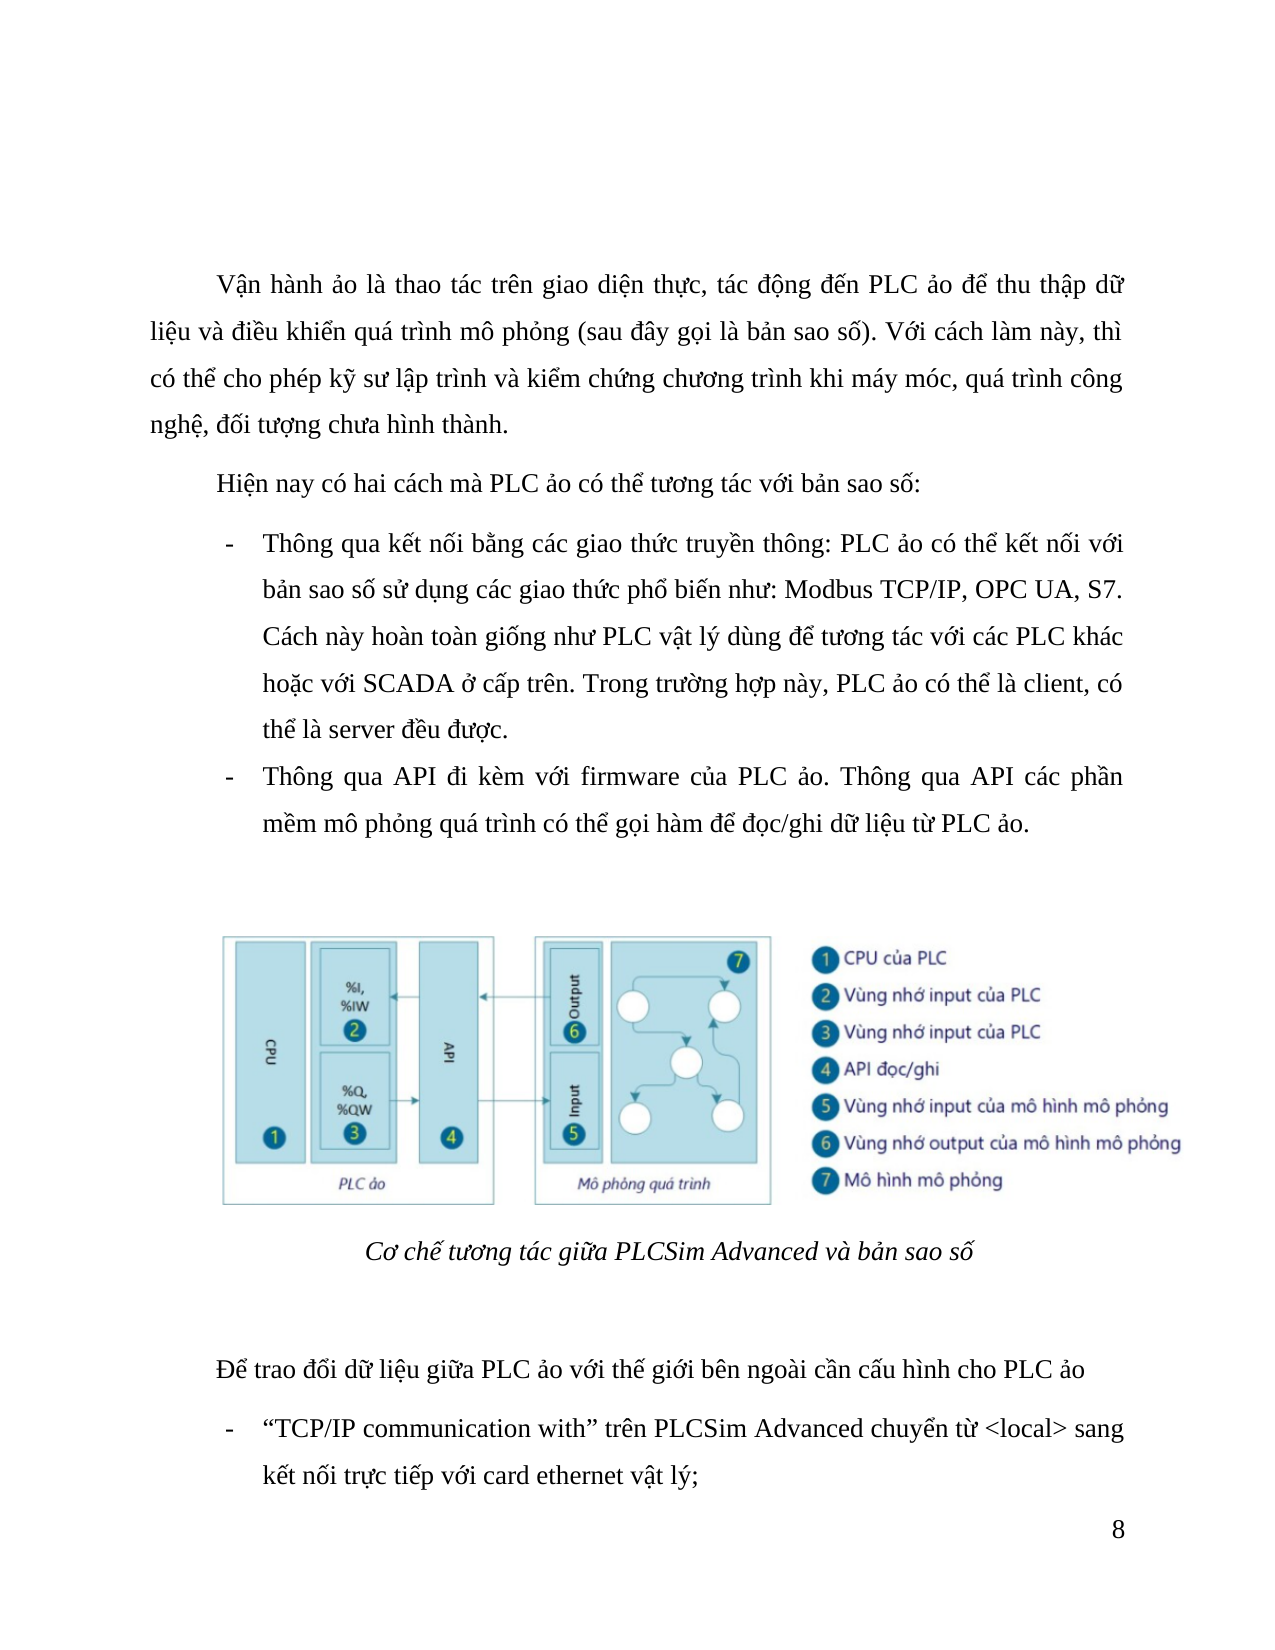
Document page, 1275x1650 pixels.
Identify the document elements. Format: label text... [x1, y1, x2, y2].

list Thông qua kết nối bằng các giao thức truyền thông: PLC ảo có thể kết nối với bản sao số sử dụng các giao thức phổ biến như: Modbus TCP/IP, OPC UA, S7. Cách này hoàn toàn giống như PLC vật lý dùng để tương tác với các PLC khác hoặc với SCADA ở cấp trên. Trong trường hợp này, PLC ảo có thể là client, có thể là server đều được. [225, 527, 1125, 744]
text Cơ chế tương tác giữa PLCSim Advanced và bản sao số [150, 1235, 1125, 1266]
text Hiện nay có hai cách mà PLC ảo có thể tương tác với bản sao số: [150, 467, 1125, 499]
list Thông qua API đi kèm với firmware của PLC ảo. Thông qua API các phần mềm mô phỏng quá trình có thể gọi hàm để đọc/ghi dữ liệu từ PLC ảo. [225, 760, 1125, 838]
list “TCP/IP communication with” trên PLCSim Advanced chuyển từ <local> sang kết nối trực tiếp với card ethernet vật lý; [225, 1412, 1125, 1490]
text Vận hành ảo là thao tác trên giao diện thực, tác động đến PLC ảo để thu thập dữ liệu và điều khiển quá trình mô phỏng (sau đây gọi là bản sao số). Với cách làm này, thì có thể cho phép kỹ sư lập trình và kiểm chứng chương trình khi máy móc, quá trình công nghệ, đối tượng chưa hình thành. [150, 268, 1125, 439]
picture [215, 912, 1191, 1207]
text Để trao đổi dữ liệu giữa PLC ảo với thế giới bên ngoài cần cấu hình cho PLC ảo [150, 1353, 1125, 1384]
